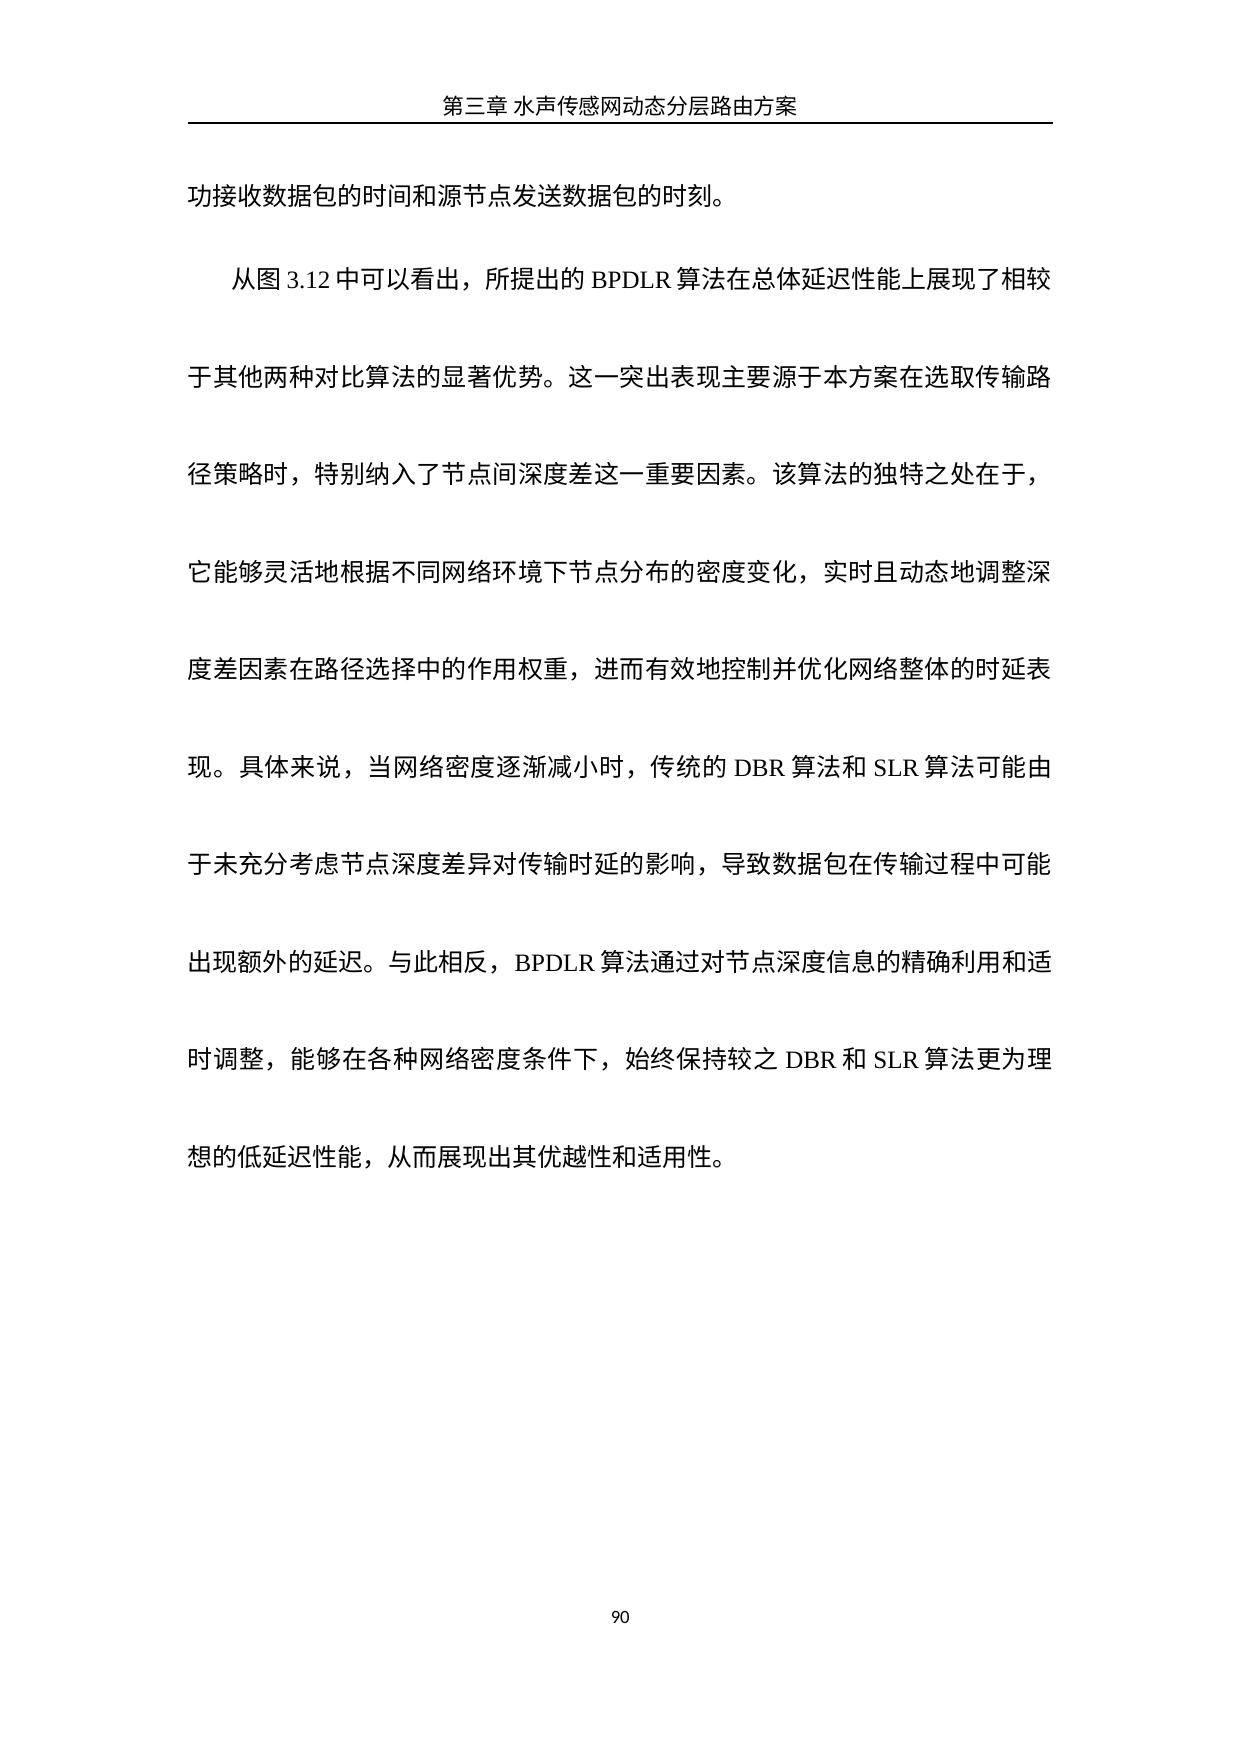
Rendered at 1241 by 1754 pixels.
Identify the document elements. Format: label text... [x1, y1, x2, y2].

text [187, 162, 1053, 227]
text 从图3.12中可以看出，所提出的BPDLR算法在总体延迟性能上展现了相较于其他两种对比算法的显著优势。这一突出表现主要源于本方案在选取传输路径策略时，特别纳入了节点间深度差这一重要因素。该算法的独特之处在于，它能够灵活地根据不同网络环境下节点分布的密度变化，实时且动态地调整深度差因素在路径选择中的作用权重，进而有效地控制并优化网络整体的时延表现。具体来说，当网络密度逐渐减小时，传统的DBR算法和SLR算法可能由于未充分考虑节点深度差异对传输时延的影响，导致数据包在传输过程中可能出现额外的延迟。与此相反，BPDLR算法通过对节点深度信息的精确利用和适时调整，能够在各种网络密度条件下，始终保持较之DBR和SLR算法更为理想的低延迟性能，从而展现出其优越性和适用性。 [187, 245, 1053, 1188]
